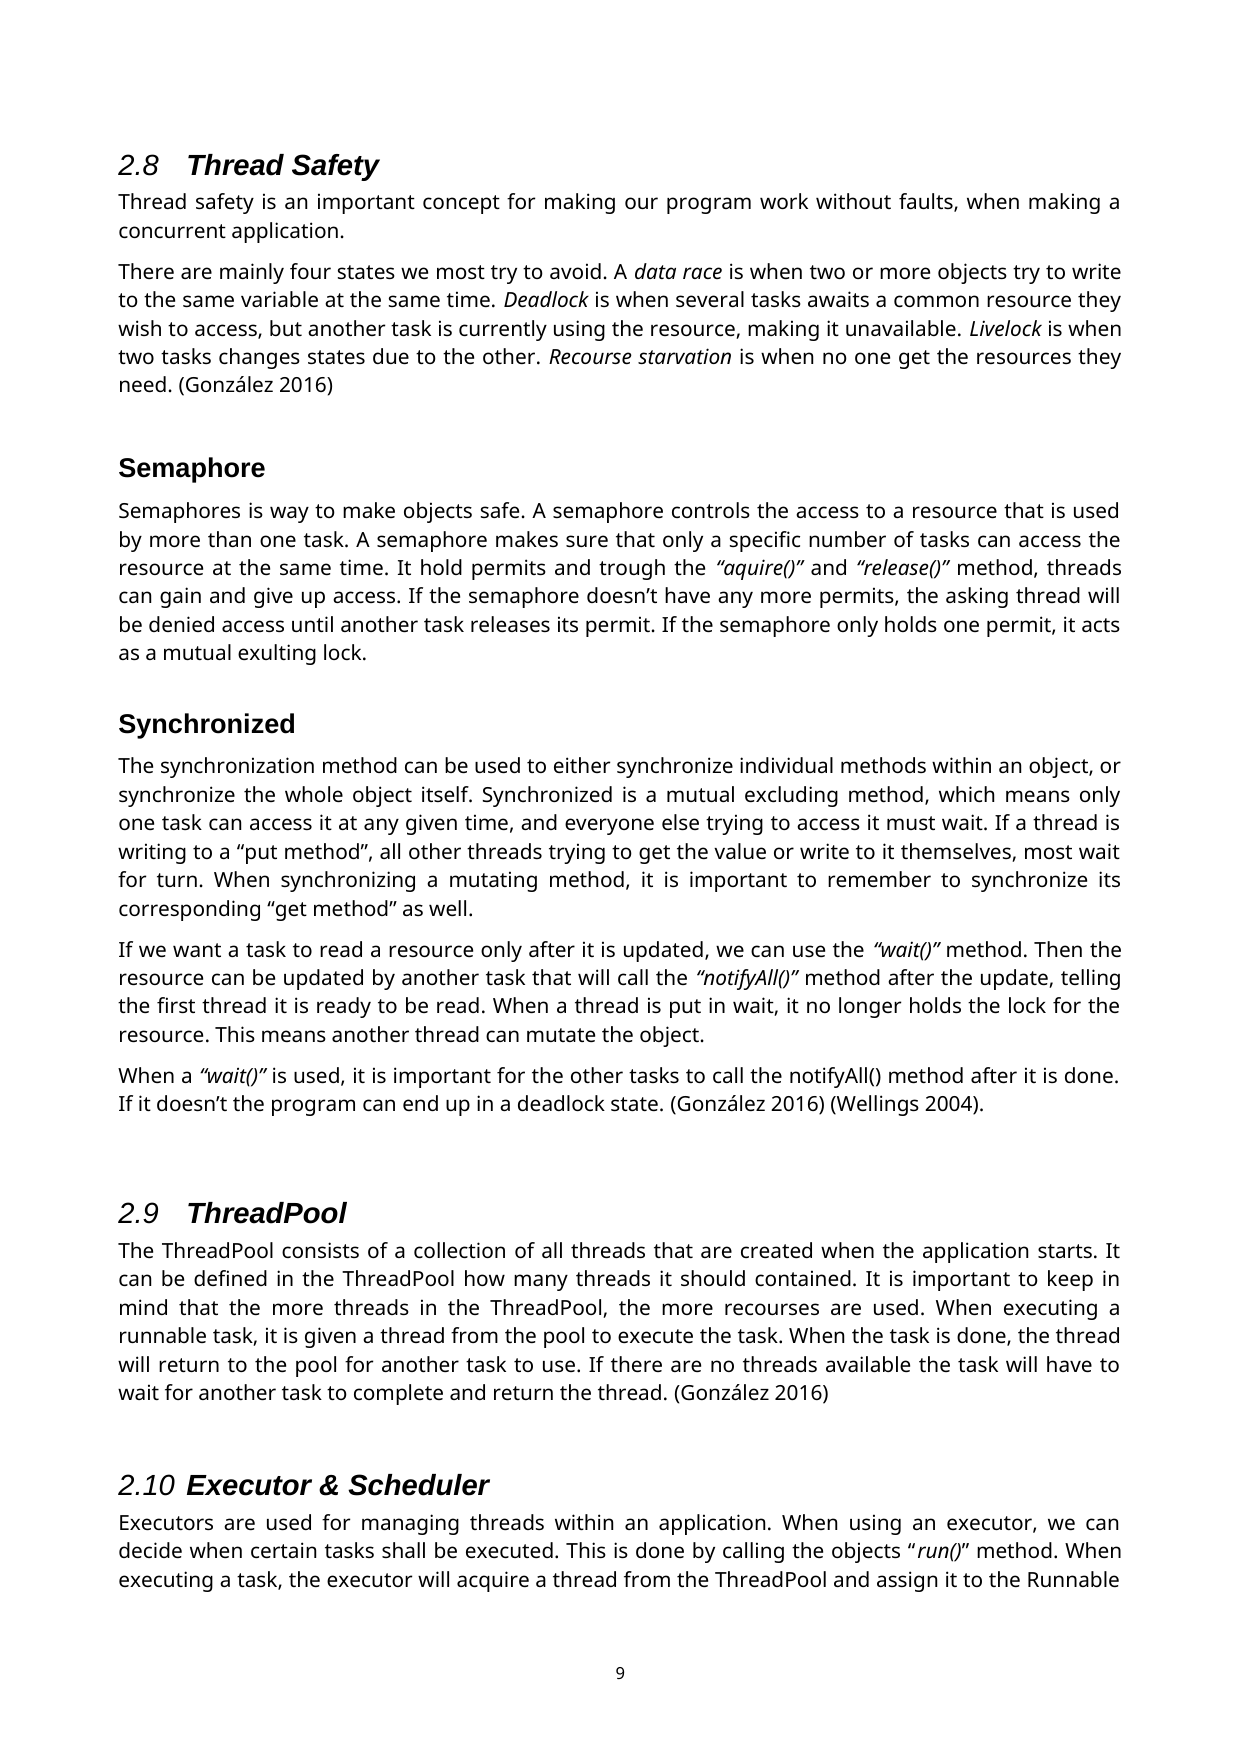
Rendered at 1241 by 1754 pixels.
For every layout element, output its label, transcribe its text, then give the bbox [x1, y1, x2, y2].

subtitle Thread Safety [118, 148, 1122, 181]
